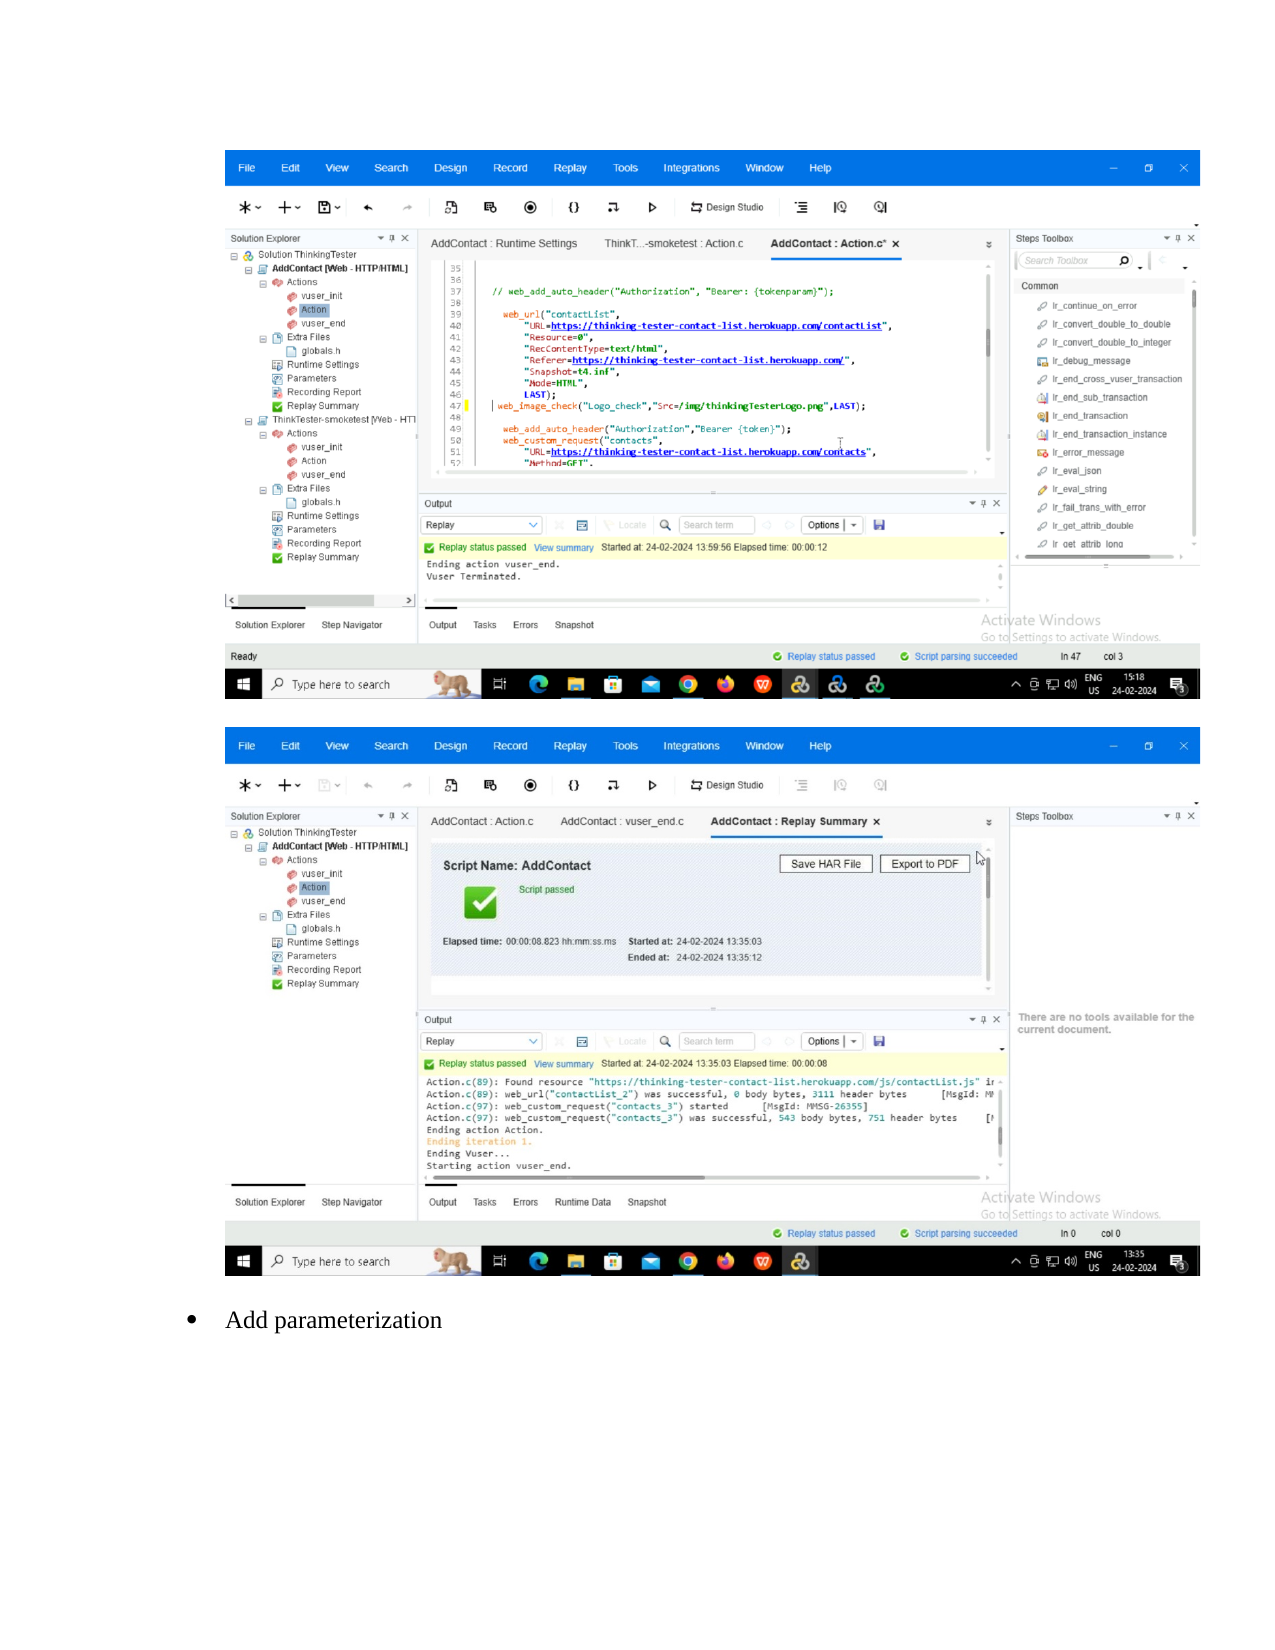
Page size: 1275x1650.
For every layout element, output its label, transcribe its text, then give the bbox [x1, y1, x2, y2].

picture [225, 727, 1200, 1276]
picture [225, 150, 1200, 699]
list Add parameterization [187, 1305, 1125, 1334]
